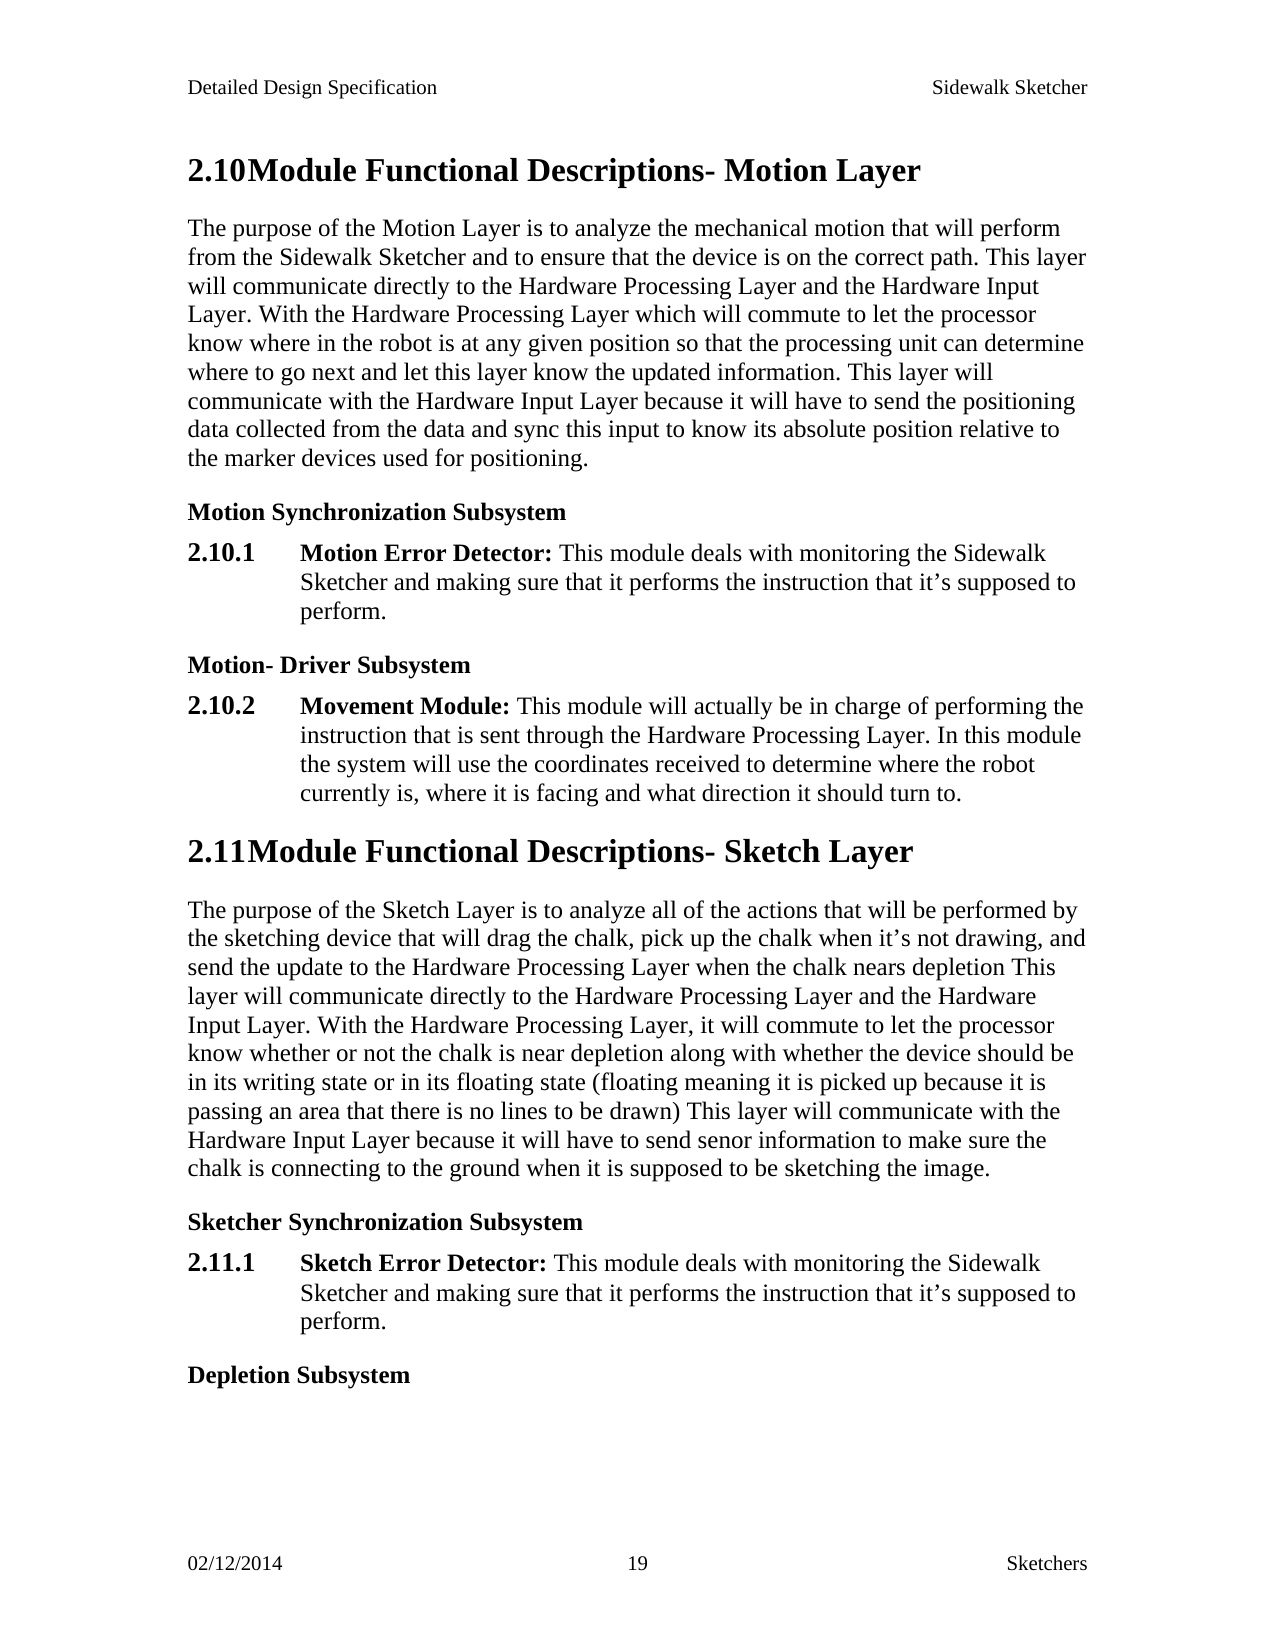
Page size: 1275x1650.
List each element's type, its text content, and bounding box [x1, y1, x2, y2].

subtitle Module Functional Descriptions- Sketch Layer [187, 831, 1087, 870]
text The purpose of the Sketch Layer is to analyze all of the actions that will be performed by the sketching device that will drag the chalk, pick up the chalk when it’s not drawing, and send the update to the Hardware Processing Layer when the chalk nears depletion This layer will communicate directly to the Hardware Processing Layer and the Hardware Input Layer. With the Hardware Processing Layer, it will commute to let the processor know whether or not the chalk is near depletion along with whether the device should be in its writing state or in its floating state (floating meaning it is picked up because it is passing an area that there is no lines to be drawn) This layer will communicate with the Hardware Input Layer because it will have to send senor information to make sure the chalk is connecting to the ground when it is supposed to be sketching the image. [187, 895, 1087, 1182]
subtitle Sketch Error Detector: This module deals with monitoring the Sidewalk Sketcher and making sure that it performs the instruction that it’s supposed to perform. [187, 1246, 1087, 1335]
subtitle Motion Error Detector: This module deals with monitoring the Sidewalk Sketcher and making sure that it performs the instruction that it’s supposed to perform. [187, 536, 1087, 625]
text Motion- Driver Subsystem [187, 650, 1087, 679]
subtitle Movement Module: This module will actually be in charge of performing the instruction that is sent through the Hardware Processing Layer. In this module the system will use the coordinates received to determine where the robot currently is, where it is facing and what direction it should turn to. [187, 689, 1087, 806]
text The purpose of the Motion Layer is to analyze the mechanical motion that will perform from the Sidewalk Sketcher and to ensure that the device is on the correct path. This layer will communicate directly to the Hardware Processing Layer and the Hardware Input Layer. With the Hardware Processing Layer which will commute to let the processor know where in the robot is at any given position so that the processing unit can determine where to go next and let this layer know the updated information. This layer will communicate with the Hardware Input Layer because it will have to send the positioning data collected from the data and sync this input to know its absolute position relative to the marker devices used for positioning. [187, 213, 1087, 472]
subtitle Module Functional Descriptions- Motion Layer [187, 150, 1087, 188]
text Depletion Subsystem [187, 1360, 1087, 1389]
text Sketcher Synchronization Subsystem [187, 1207, 1087, 1236]
text Motion Synchronization Subsystem [187, 497, 1087, 526]
